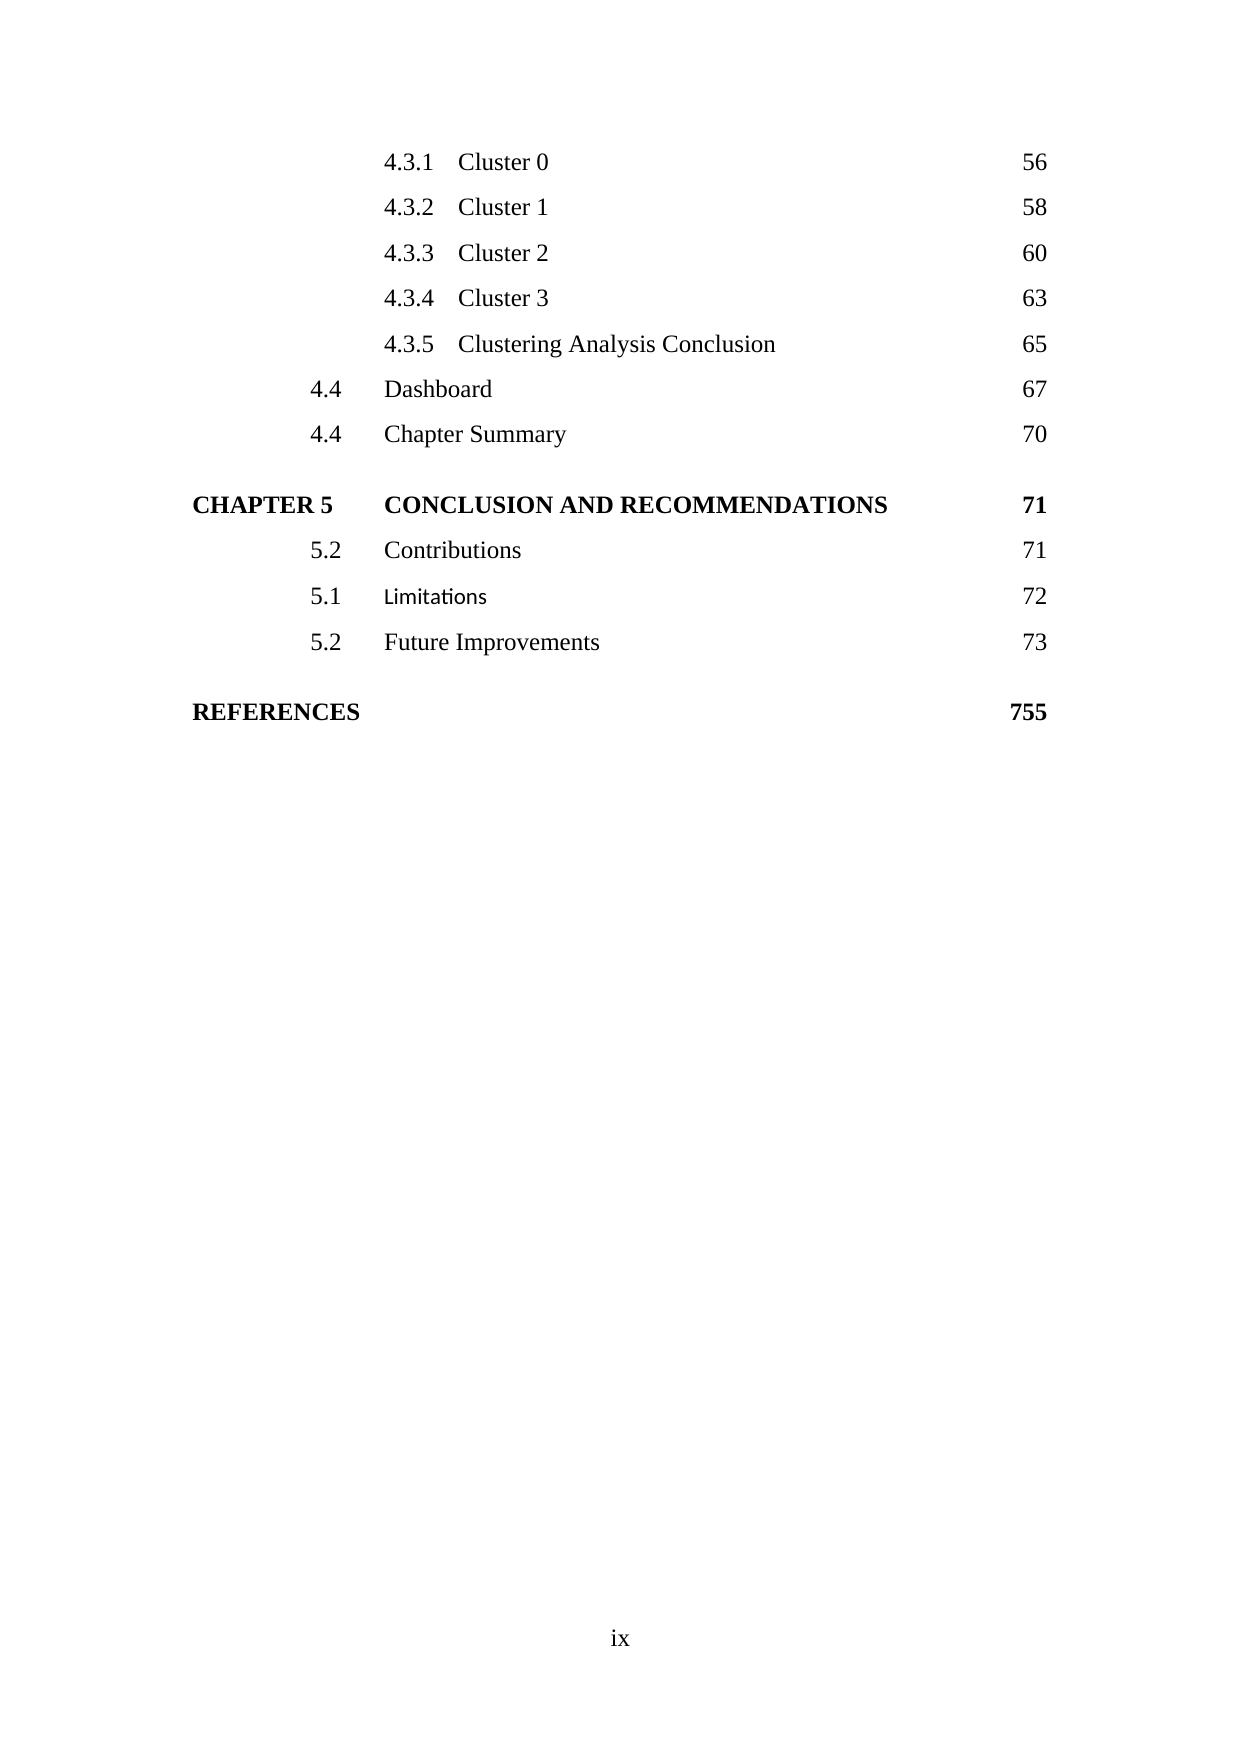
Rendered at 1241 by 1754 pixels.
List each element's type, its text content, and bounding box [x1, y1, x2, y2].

text 5.1 Limitations 72 [310, 581, 930, 610]
text 4.3.3 Cluster 2 60 [384, 238, 930, 267]
text 4.3.1 Cluster 0 56 [384, 147, 930, 176]
text 5.2 Contributions 71 [310, 535, 930, 564]
text 4.3.4 Cluster 3 63 [384, 283, 930, 312]
text 4.3.5 Clustering Analysis Conclusion 65 [384, 329, 930, 357]
text CHAPTER 5 CONCLUSION AND RECOMMENDATIONS 71 [192, 490, 930, 519]
text 4.4 Chapter Summary 70 [310, 419, 930, 448]
text 4.3.2 Cluster 1 58 [384, 192, 930, 221]
text 4.4 Dashboard 67 [310, 374, 930, 403]
text REFERENCES 755 [192, 697, 1048, 726]
text 5.2 Future Improvements 73 [310, 627, 930, 655]
